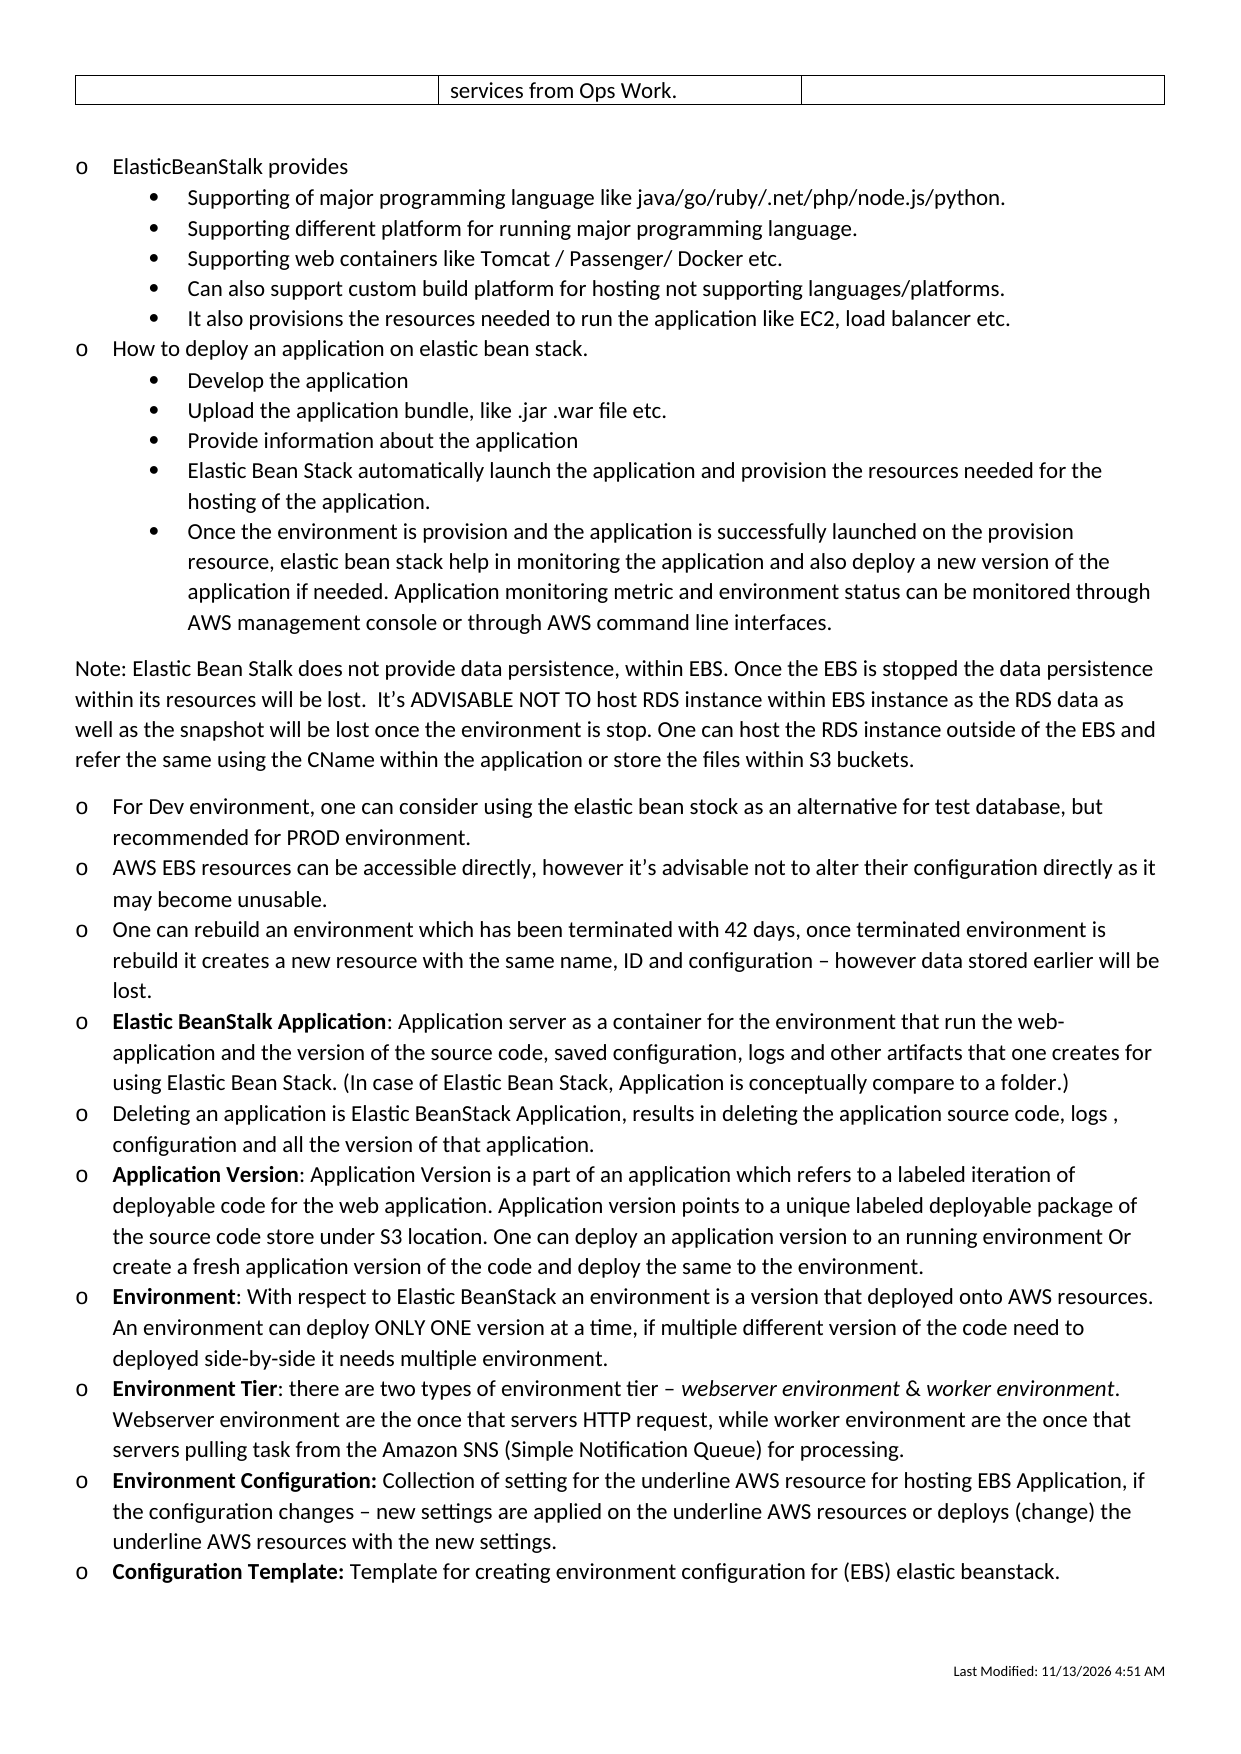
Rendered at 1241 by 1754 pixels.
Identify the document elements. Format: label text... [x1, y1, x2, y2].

list AWS EBS resources can be accessible directly, however it’s advisable not to alter their configuration directly as it may become unusable. [75, 853, 1165, 913]
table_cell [439, 76, 801, 104]
list Environment Configuration: Collection of setting for the underline AWS resource for hosting EBS Application, if the configuration changes – new settings are applied on the underline AWS resources or deploys (change) the underline AWS resources with the new settings. [75, 1466, 1165, 1555]
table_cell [802, 76, 1164, 104]
list Environment Tier: there are two types of environment tier – webserver environment & worker environment. Webserver environment are the once that servers HTTP request, while worker environment are the once that servers pulling task from the Amazon SNS (Simple Notification Queue) for processing. [75, 1374, 1165, 1463]
list Upload the application bundle, like .jar .war file etc. [150, 396, 1165, 424]
list Supporting of major programming language like java/go/ruby/.net/php/node.js/python. [150, 183, 1165, 211]
list ElasticBeanStalk provides [75, 152, 1165, 181]
list Develop the application [150, 366, 1165, 394]
list Once the environment is provision and the application is successfully launched on the provision resource, elastic bean stack help in monitoring the application and also deploy a new version of the application if needed. Application monitoring metric and environment status can be monitored through AWS management console or through AWS command line interfaces. [150, 517, 1165, 636]
list It also provisions the resources needed to run the application like EC2, load balancer etc. [150, 304, 1165, 332]
list Supporting web containers like Tomcat / Passenger/ Docker etc. [150, 244, 1165, 272]
list Deleting an application is Elastic BeanStack Application, results in deleting the application source code, logs , configuration and all the version of that application. [75, 1099, 1165, 1158]
table_cell [76, 76, 438, 104]
text Note: Elastic Bean Stalk does not provide data persistence, within EBS. Once the EBS is stopped the data persistence within its resources will be lost. It’s ADVISABLE NOT TO host RDS instance within EBS instance as the RDS data as well as the snapshot will be lost once the environment is stop. One can host the RDS instance outside of the EBS and refer the same using the CName within the application or store the files within S3 buckets. [75, 654, 1165, 773]
list Environment: With respect to Elastic BeanStack an environment is a version that deployed onto AWS resources. An environment can deploy ONLY ONE version at a time, if multiple different version of the code need to deployed side-by-side it needs multiple environment. [75, 1282, 1165, 1372]
list One can rebuild an environment which has been terminated with 42 days, once terminated environment is rebuild it creates a new resource with the same name, ID and configuration – however data stored earlier will be lost. [75, 915, 1165, 1005]
list Can also support custom build platform for hosting not supporting languages/platforms. [150, 274, 1165, 302]
list Application Version: Application Version is a part of an application which refers to a labeled iteration of deployable code for the web application. Application version points to a unique labeled deployable package of the source code store under S3 location. One can deploy an application version to an running environment Or create a fresh application version of the code and deploy the same to the environment. [75, 1160, 1165, 1280]
list Configuration Template: Template for creating environment configuration for (EBS) elastic beanstack. [75, 1557, 1165, 1587]
list Provide information about the application [150, 426, 1165, 454]
list How to deploy an application on elastic bean stack. [75, 334, 1165, 364]
list For Dev environment, one can consider using the elastic bean stock as an alternative for test database, but recommended for PROD environment. [75, 792, 1165, 851]
list Elastic BeanStalk Application: Application server as a container for the environment that run the web-application and the version of the source code, saved configuration, logs and other artifacts that one creates for using Elastic Bean Stack. (In case of Elastic Bean Stack, Application is conceptually compare to a folder.) [75, 1007, 1165, 1096]
list Elastic Bean Stack automatically launch the application and provision the resources needed for the hosting of the application. [150, 457, 1165, 515]
list Supporting different platform for running major programming language. [150, 214, 1165, 242]
